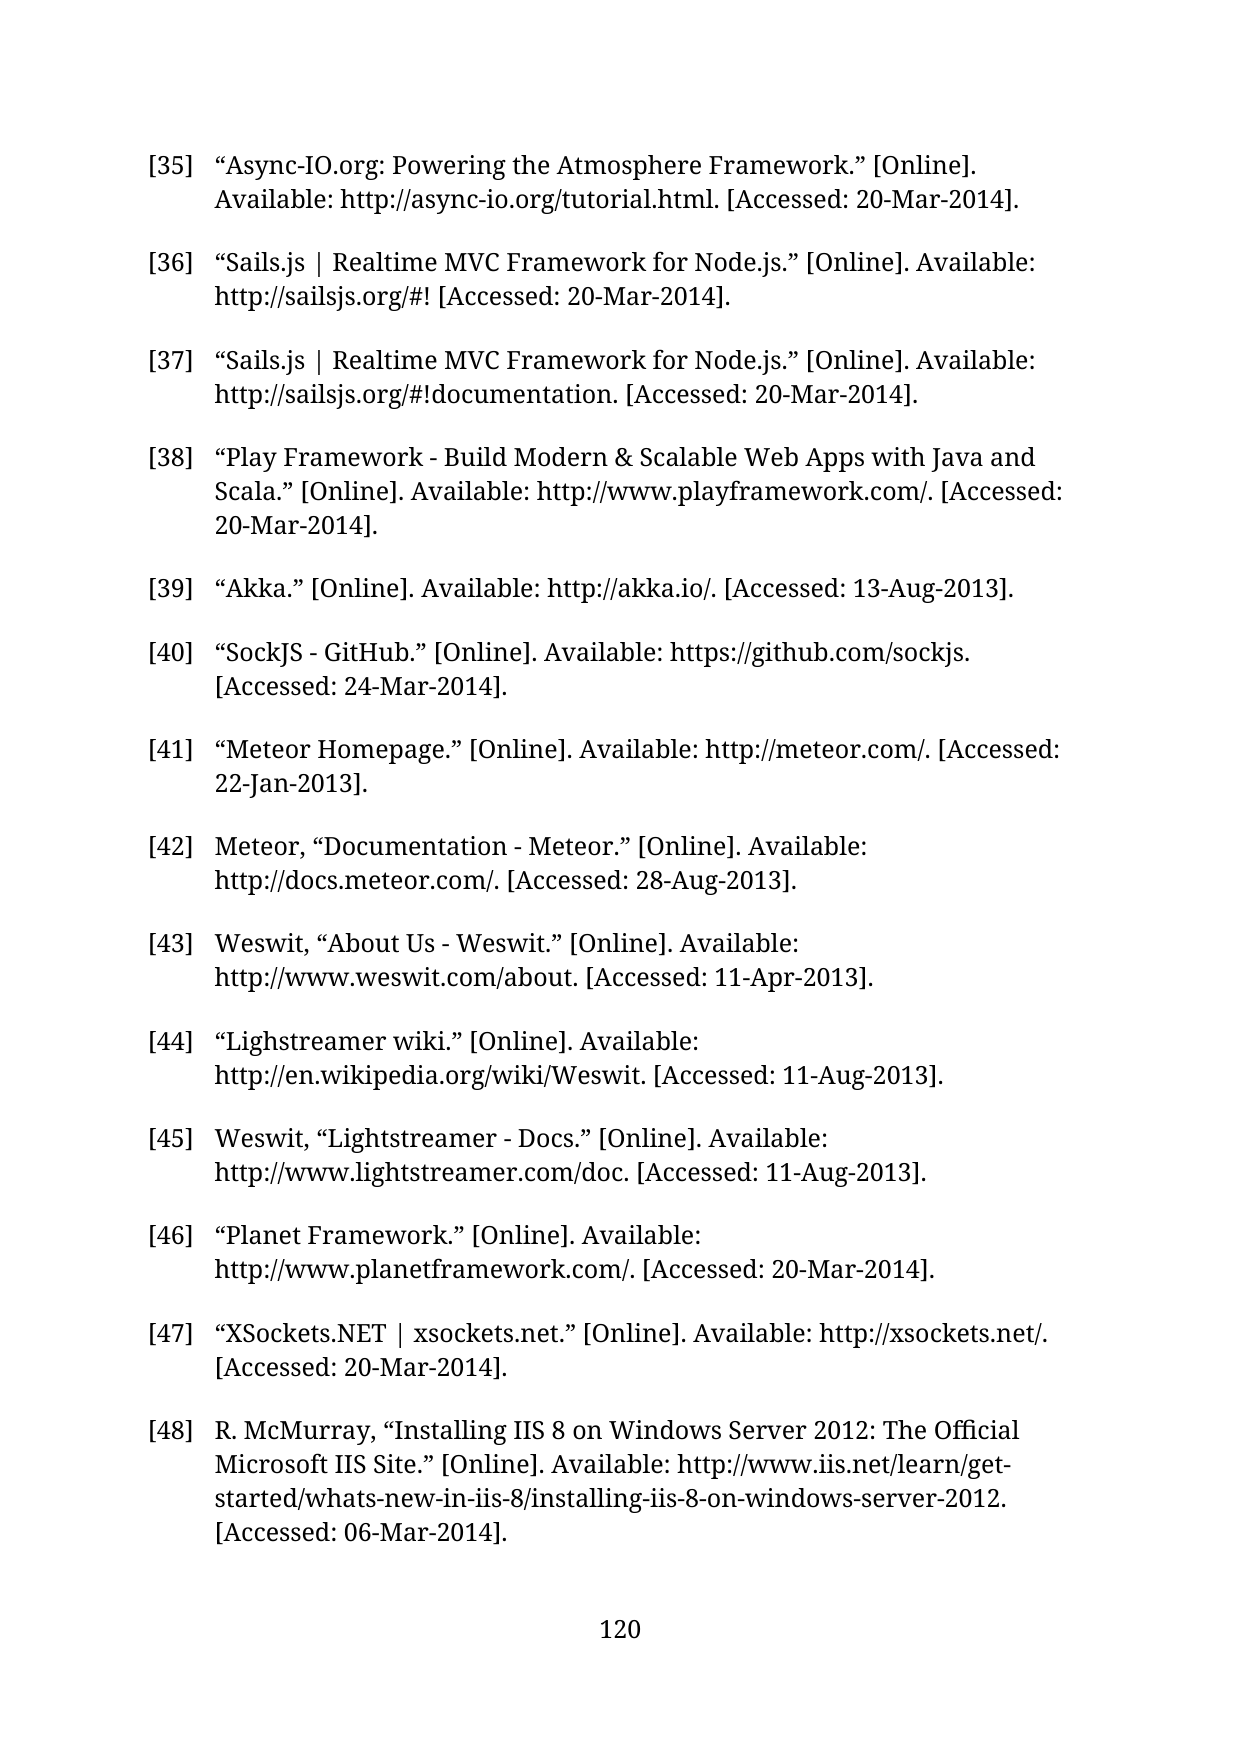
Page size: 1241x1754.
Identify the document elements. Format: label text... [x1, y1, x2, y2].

text [42] Meteor, “Documentation - Meteor.” [Online]. Available: http://docs.meteor.com/. [Accessed: 28-Aug-2013]. [148, 829, 1092, 897]
text [44] “Lighstreamer wiki.” [Online]. Available: http://en.wikipedia.org/wiki/Weswit. [Accessed: 11-Aug-2013]. [148, 1023, 1092, 1091]
text [39] “Akka.” [Online]. Available: http://akka.io/. [Accessed: 13-Aug-2013]. [148, 571, 1092, 605]
text [38] “Play Framework - Build Modern & Scalable Web Apps with Java and Scala.” [Online]. Available: http://www.playframework.com/. [Accessed: 20-Mar-2014]. [148, 439, 1092, 542]
text [35] “Async-IO.org: Powering the Atmosphere Framework.” [Online]. Available: http://async-io.org/tutorial.html. [Accessed: 20-Mar-2014]. [148, 148, 1092, 216]
text [43] Weswit, “About Us - Weswit.” [Online]. Available: http://www.weswit.com/about. [Accessed: 11-Apr-2013]. [148, 926, 1092, 994]
text [37] “Sails.js | Realtime MVC Framework for Node.js.” [Online]. Available: http://sailsjs.org/#!documentation. [Accessed: 20-Mar-2014]. [148, 342, 1092, 410]
text [45] Weswit, “Lightstreamer - Docs.” [Online]. Available: http://www.lightstreamer.com/doc. [Accessed: 11-Aug-2013]. [148, 1121, 1092, 1189]
text [40] “SockJS - GitHub.” [Online]. Available: https://github.com/sockjs. [Accessed: 24-Mar-2014]. [148, 634, 1092, 702]
text [41] “Meteor Homepage.” [Online]. Available: http://meteor.com/. [Accessed: 22-Jan-2013]. [148, 731, 1092, 799]
text [36] “Sails.js | Realtime MVC Framework for Node.js.” [Online]. Available: http://sailsjs.org/#! [Accessed: 20-Mar-2014]. [148, 245, 1092, 313]
text [46] “Planet Framework.” [Online]. Available: http://www.planetframework.com/. [Accessed: 20-Mar-2014]. [148, 1218, 1092, 1286]
text [47] “XSockets.NET | xsockets.net.” [Online]. Available: http://xsockets.net/. [Accessed: 20-Mar-2014]. [148, 1315, 1092, 1383]
text [48] R. McMurray, “Installing IIS 8 on Windows Server 2012: The Official Microsoft IIS Site.” [Online]. Available: http://www.iis.net/learn/get-started/whats-new-in-iis-8/installing-iis-8-on-windows-server-2012. [Accessed: 06-Mar-2014]. [148, 1412, 1092, 1549]
